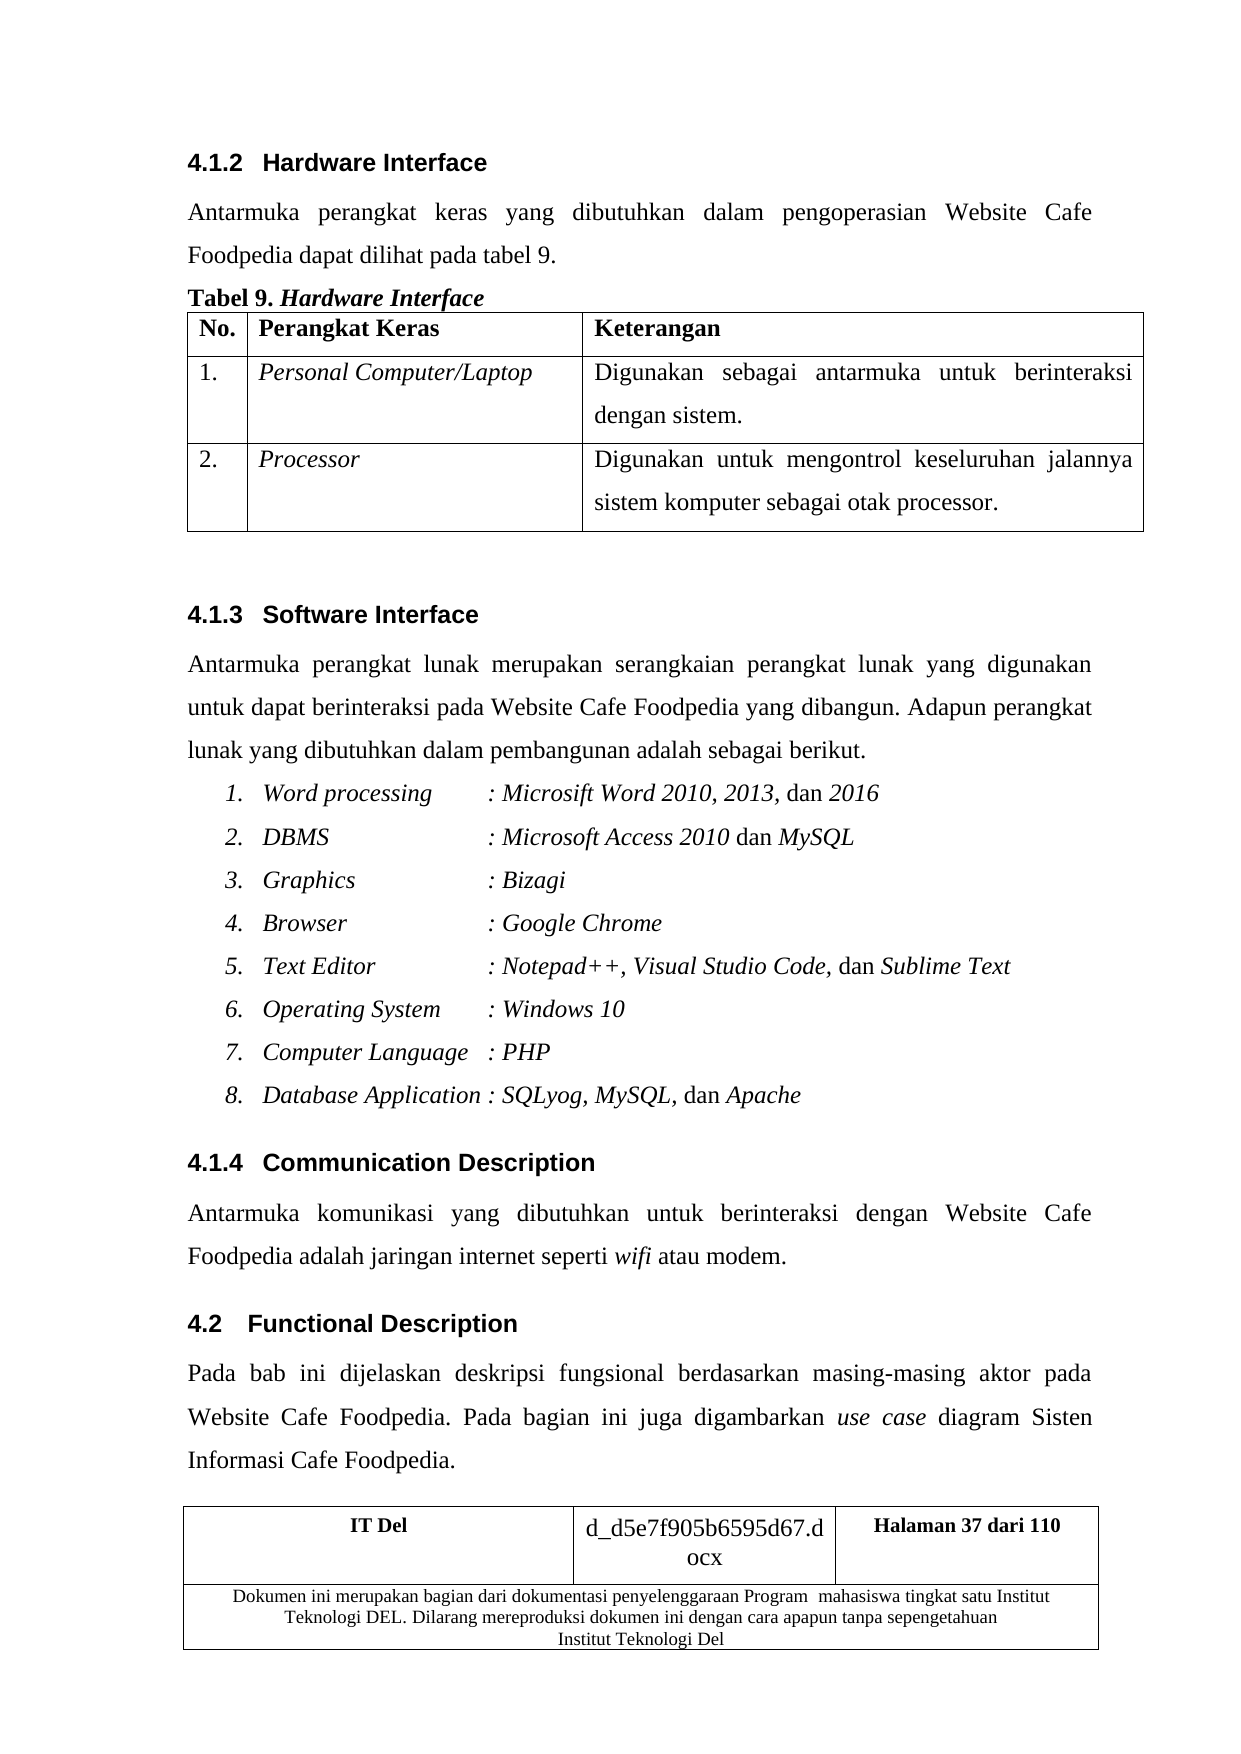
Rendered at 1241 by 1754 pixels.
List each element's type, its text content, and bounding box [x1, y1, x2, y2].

table_header No. [188, 313, 247, 356]
list Operating System : Windows 10 [225, 994, 1092, 1023]
table_header Perangkat Keras [248, 313, 582, 356]
text Pada bab ini dijelaskan deskripsi fungsional berdasarkan masing-masing aktor pada Website Cafe Foodpedia. Pada bagian ini juga digambarkan use case diagram Sisten Informasi Cafe Foodpedia. [187, 1358, 1092, 1473]
list Browser : Google Chrome [225, 908, 1092, 937]
text Antarmuka perangkat keras yang dibutuhkan dalam pengoperasian Website Cafe Foodpedia dapat dilihat pada tabel 9. [187, 197, 1092, 269]
table_cell 1. [188, 357, 247, 443]
list Database Application : SQLyog, MySQL, dan Apache [225, 1080, 1092, 1109]
text Antarmuka komunikasi yang dibutuhkan untuk berinteraksi dengan Website Cafe Foodpedia adalah jaringan internet seperti wifi atau modem. [187, 1198, 1092, 1270]
list Word processing : Microsift Word 2010, 2013, dan 2016 [225, 778, 1092, 807]
list DBMS : Microsoft Access 2010 dan MySQL [225, 822, 1092, 850]
table_cell Processor [248, 444, 582, 531]
table_cell 2. [188, 444, 247, 531]
table_cell Digunakan untuk mengontrol keseluruhan jalannya sistem komputer sebagai otak processor. [583, 444, 1143, 531]
text Tabel 9. Hardware Interface [187, 283, 1092, 312]
subtitle Hardware Interface [187, 148, 1092, 176]
list Computer Language : PHP [225, 1037, 1092, 1066]
table_cell Digunakan sebagai antarmuka untuk berinteraksi dengan sistem. [583, 357, 1143, 443]
subtitle Software Interface [187, 600, 1092, 628]
subtitle Communication Description [187, 1148, 1092, 1177]
list Graphics : Bizagi [225, 865, 1092, 893]
text Antarmuka perangkat lunak merupakan serangkaian perangkat lunak yang digunakan untuk dapat berinteraksi pada Website Cafe Foodpedia yang dibangun. Adapun perangkat lunak yang dibutuhkan dalam pembangunan adalah sebagai berikut. [187, 649, 1092, 764]
table_cell Personal Computer/Laptop [248, 357, 582, 443]
list Text Editor : Notepad++, Visual Studio Code, dan Sublime Text [225, 951, 1092, 980]
subtitle Functional Description [187, 1309, 1092, 1338]
table_header Keterangan [583, 313, 1143, 356]
